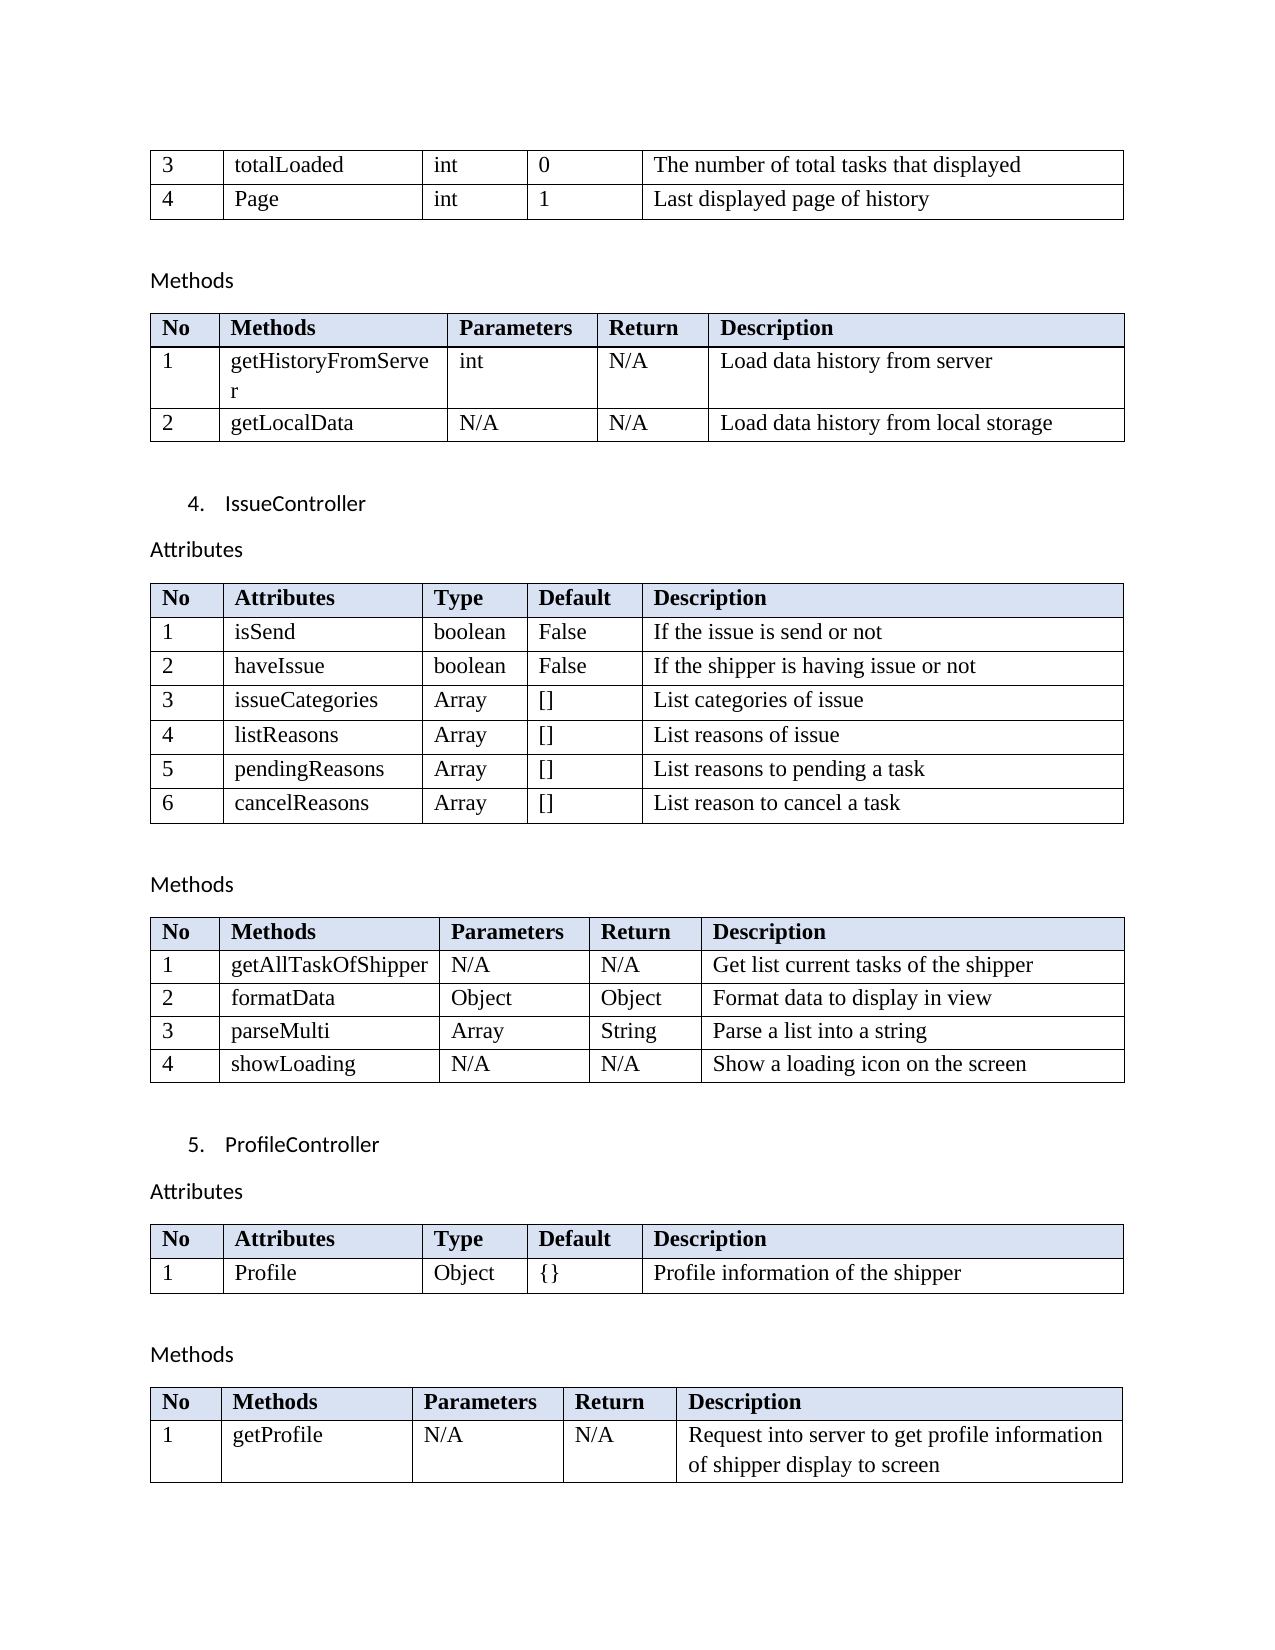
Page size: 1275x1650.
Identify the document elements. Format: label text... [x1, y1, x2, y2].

table_cell boolean [423, 618, 527, 651]
table_header Parameters [448, 314, 597, 346]
table_cell [] [528, 789, 642, 822]
text Methods [150, 266, 1125, 294]
table_cell 4 [151, 185, 223, 218]
table_header Description [709, 314, 1124, 346]
table_cell pendingReasons [224, 755, 422, 788]
text Methods [150, 1340, 1125, 1368]
table_header Attributes [224, 1225, 422, 1258]
table_cell getProfile [222, 1421, 412, 1482]
table_cell N/A [590, 951, 701, 983]
table_cell 4 [151, 721, 223, 754]
table_header Return [590, 918, 701, 950]
table_header No [151, 918, 219, 950]
table_header Description [677, 1388, 1122, 1420]
table_cell parseMulti [220, 1017, 439, 1049]
table_header Methods [220, 314, 447, 346]
table_cell 1 [151, 348, 219, 408]
table_cell Array [423, 789, 527, 822]
table_cell listReasons [224, 721, 422, 754]
table_cell getAllTaskOfShipper [220, 951, 439, 983]
table_cell boolean [423, 652, 527, 685]
list ProfileController [187, 1130, 1125, 1158]
table_header No [151, 1388, 221, 1420]
table_cell Last displayed page of history [643, 185, 1123, 218]
table_cell False [528, 652, 642, 685]
table_cell issueCategories [224, 686, 422, 719]
table_cell formatData [220, 984, 439, 1016]
table_cell N/A [440, 1050, 589, 1082]
table_cell Page [224, 185, 422, 218]
table_cell 3 [151, 1017, 219, 1049]
text Methods [150, 870, 1125, 898]
table_cell List reason to cancel a task [643, 789, 1123, 822]
table_cell N/A [590, 1050, 701, 1082]
table_cell Parse a list into a string [702, 1017, 1124, 1049]
table_cell Object [590, 984, 701, 1016]
table_cell Object [440, 984, 589, 1016]
table_header No [151, 1225, 223, 1258]
text Attributes [150, 536, 1125, 564]
table_header No [151, 584, 223, 617]
table_cell 1 [151, 951, 219, 983]
table_cell [] [528, 686, 642, 719]
table_header Default [528, 1225, 642, 1258]
table_cell List reasons of issue [643, 721, 1123, 754]
table_cell [] [528, 721, 642, 754]
table_cell If the issue is send or not [643, 618, 1123, 651]
table_cell N/A [598, 348, 708, 408]
table_cell 3 [151, 151, 223, 184]
table_header Attributes [224, 584, 422, 617]
table_cell haveIssue [224, 652, 422, 685]
table_cell 3 [151, 686, 223, 719]
table_cell Request into server to get profile information of shipper display to screen [677, 1421, 1122, 1482]
table_cell 2 [151, 409, 219, 441]
table_cell 5 [151, 755, 223, 788]
table_cell N/A [413, 1421, 563, 1482]
table_cell int [423, 151, 527, 184]
table_cell 6 [151, 789, 223, 822]
table_header Parameters [413, 1388, 563, 1420]
table_cell showLoading [220, 1050, 439, 1082]
table_cell If the shipper is having issue or not [643, 652, 1123, 685]
table_header Description [702, 918, 1124, 950]
table_cell {} [528, 1259, 642, 1292]
table_cell Array [440, 1017, 589, 1049]
table_cell N/A [598, 409, 708, 441]
table_cell Array [423, 686, 527, 719]
table_cell N/A [564, 1421, 676, 1482]
table_cell Object [423, 1259, 527, 1292]
list IssueController [187, 489, 1125, 517]
table_header Parameters [440, 918, 589, 950]
table_cell Format data to display in view [702, 984, 1124, 1016]
table_header Return [598, 314, 708, 346]
table_cell int [423, 185, 527, 218]
table_header Description [643, 584, 1123, 617]
table_cell List reasons to pending a task [643, 755, 1123, 788]
table_cell 2 [151, 984, 219, 1016]
table_cell 4 [151, 1050, 219, 1082]
table_cell 0 [528, 151, 642, 184]
table_header Type [423, 584, 527, 617]
table_cell 1 [528, 185, 642, 218]
table_cell Get list current tasks of the shipper [702, 951, 1124, 983]
table_cell Load data history from local storage [709, 409, 1124, 441]
table_cell False [528, 618, 642, 651]
table_header Default [528, 584, 642, 617]
table_cell Profile information of the shipper [643, 1259, 1123, 1292]
table_cell Load data history from server [709, 348, 1124, 408]
table_header No [151, 314, 219, 346]
table_cell Show a loading icon on the screen [702, 1050, 1124, 1082]
table_cell int [448, 348, 597, 408]
table_cell N/A [448, 409, 597, 441]
table_cell getHistoryFromServer [220, 348, 447, 408]
table_cell [] [528, 755, 642, 788]
table_cell Array [423, 755, 527, 788]
table_cell isSend [224, 618, 422, 651]
table_cell Profile [224, 1259, 422, 1292]
table_cell Array [423, 721, 527, 754]
table_header Type [423, 1225, 527, 1258]
text Attributes [150, 1177, 1125, 1205]
table_cell 1 [151, 1421, 221, 1482]
table_cell getLocalData [220, 409, 447, 441]
table_header Methods [220, 918, 439, 950]
table_cell List categories of issue [643, 686, 1123, 719]
table_cell totalLoaded [224, 151, 422, 184]
table_cell String [590, 1017, 701, 1049]
table_cell N/A [440, 951, 589, 983]
table_cell 1 [151, 1259, 223, 1292]
table_header Return [564, 1388, 676, 1420]
table_cell 1 [151, 618, 223, 651]
table_cell The number of total tasks that displayed [643, 151, 1123, 184]
table_header Methods [222, 1388, 412, 1420]
table_header Description [643, 1225, 1123, 1258]
table_cell 2 [151, 652, 223, 685]
table_cell cancelReasons [224, 789, 422, 822]
